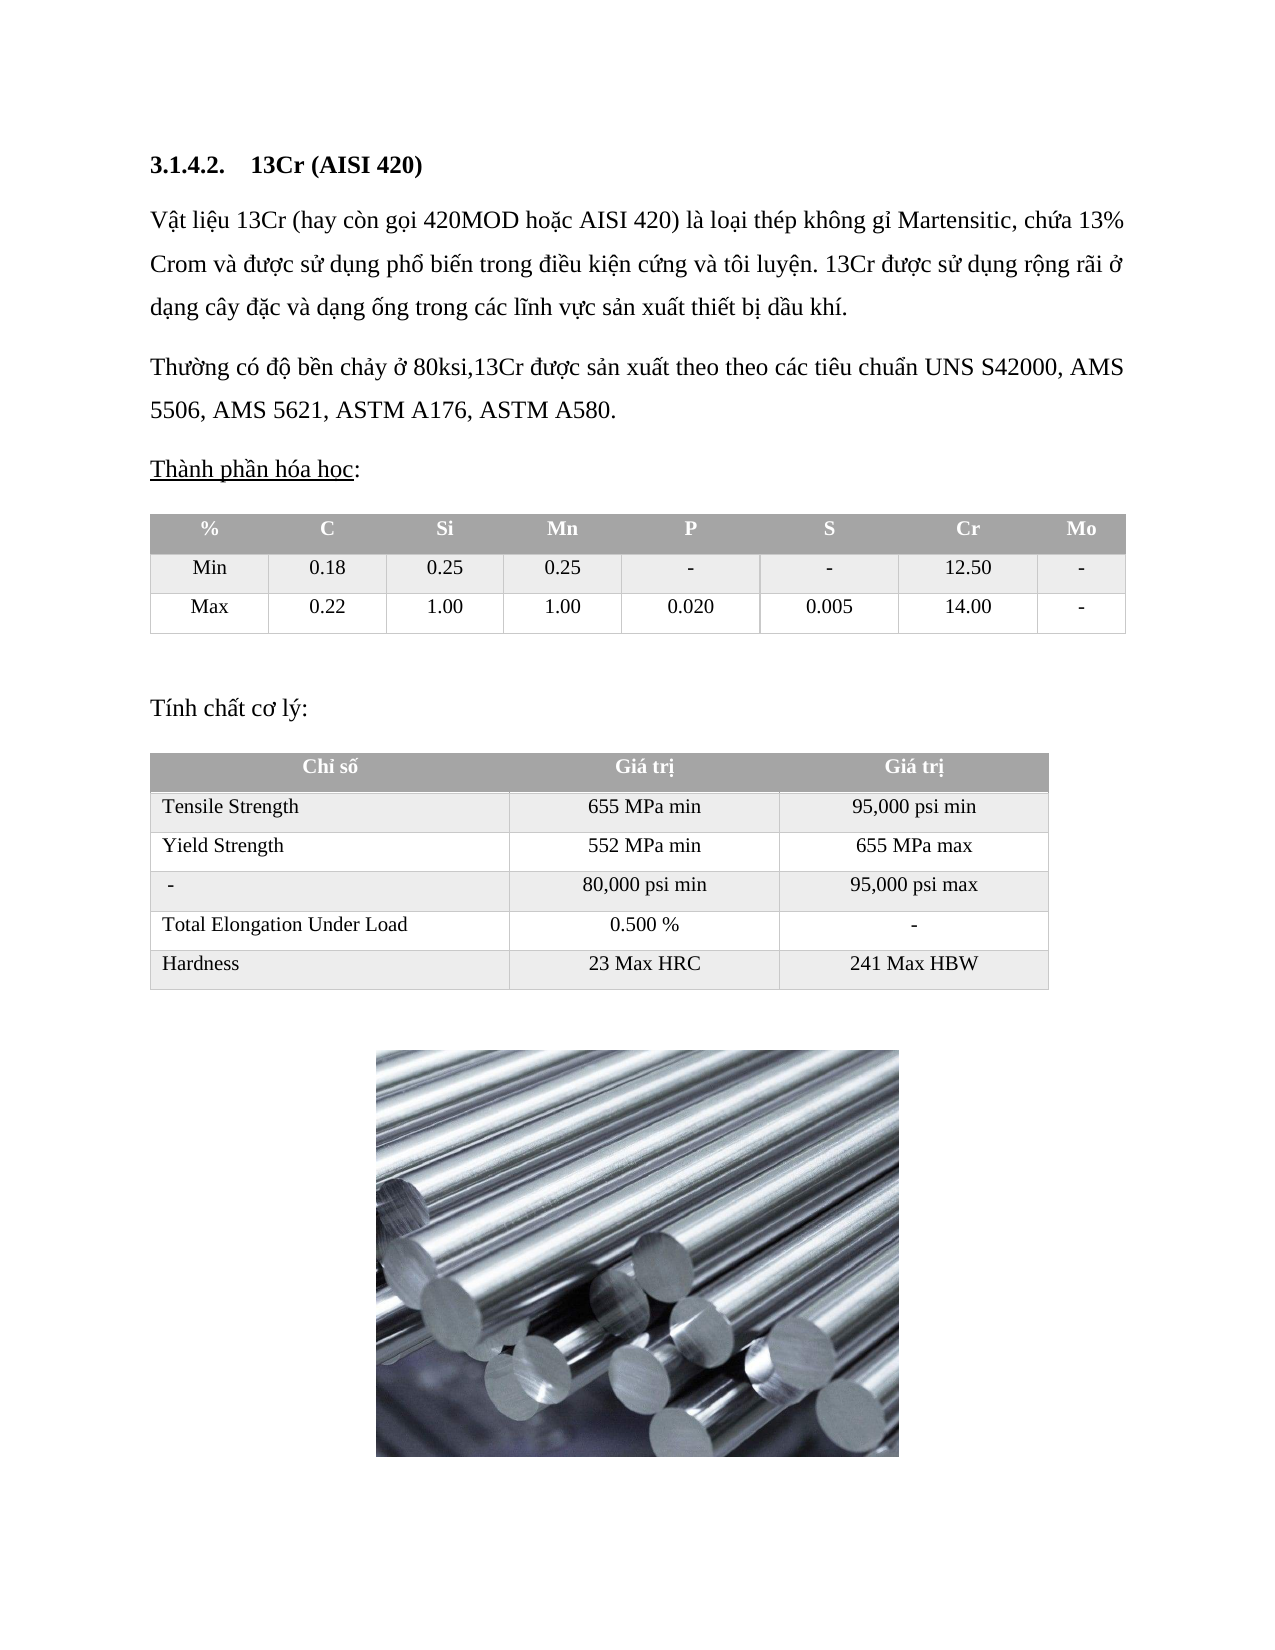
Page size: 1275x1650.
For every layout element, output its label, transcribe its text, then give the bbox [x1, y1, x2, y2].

table_cell 0.020 [622, 594, 759, 632]
table_cell 23 Max HRC [510, 951, 779, 989]
text Tính chất cơ lý: [150, 693, 1125, 722]
table_header Mo [1038, 515, 1125, 554]
table_cell Total Elongation Under Load [151, 912, 509, 950]
table_header Giá trị [510, 754, 779, 792]
table_cell 80,000 psi min [510, 872, 779, 911]
table_cell 12.50 [899, 555, 1037, 593]
table_header C [269, 515, 386, 554]
table_cell - [780, 912, 1048, 950]
table_header Cr [899, 515, 1037, 554]
table_cell Max [151, 594, 268, 632]
table_cell 655 MPa min [510, 794, 779, 832]
table_header Giá trị [780, 754, 1048, 792]
table_header Si [387, 515, 503, 554]
table_cell 0.25 [387, 555, 503, 593]
table_cell - [622, 555, 759, 593]
table_cell - [1038, 555, 1125, 593]
table_header P [622, 515, 759, 554]
table_cell 0.005 [761, 594, 898, 632]
table_cell 0.22 [269, 594, 386, 632]
table_cell 1.00 [504, 594, 621, 632]
table_cell 241 Max HBW [780, 951, 1048, 989]
table_cell 95,000 psi max [780, 872, 1048, 911]
table_header S [761, 515, 898, 554]
text Thành phần hóa học: [150, 454, 1125, 483]
table_header Mn [504, 515, 621, 554]
table_cell 655 MPa max [780, 833, 1048, 871]
table_cell Hardness [151, 951, 509, 989]
table_cell - [151, 872, 509, 911]
table_cell 14.00 [899, 594, 1037, 632]
subtitle 13Cr (AISI 420) [150, 150, 1125, 179]
text Thường có độ bền chảy ở 80ksi,13Cr được sản xuất theo theo các tiêu chuẩn UNS S42000, AMS 5506, AMS 5621, ASTM A176, ASTM A580. [150, 352, 1125, 423]
table_cell - [1038, 594, 1125, 632]
table_cell 0.25 [504, 555, 621, 593]
text Vật liệu 13Cr (hay còn gọi 420MOD hoặc AISI 420) là loại thép không gỉ Martensitic, chứa 13% Crom và được sử dụng phổ biến trong điều kiện cứng và tôi luyện. 13Cr được sử dụng rộng rãi ở dạng cây đặc và dạng ống trong các lĩnh vực sản xuất thiết bị dầu khí. [150, 206, 1125, 321]
table_header % [151, 515, 268, 554]
table_cell 95,000 psi min [780, 794, 1048, 832]
table_cell 1.00 [387, 594, 503, 632]
picture [376, 1050, 899, 1457]
table_header Chỉ số [151, 754, 509, 792]
table_cell 0.18 [269, 555, 386, 593]
table_cell - [761, 555, 898, 593]
table_cell Yield Strength [151, 833, 509, 871]
table_cell Min [151, 555, 268, 593]
table_cell 552 MPa min [510, 833, 779, 871]
table_cell 0.500 % [510, 912, 779, 950]
table_cell Tensile Strength [151, 794, 509, 832]
